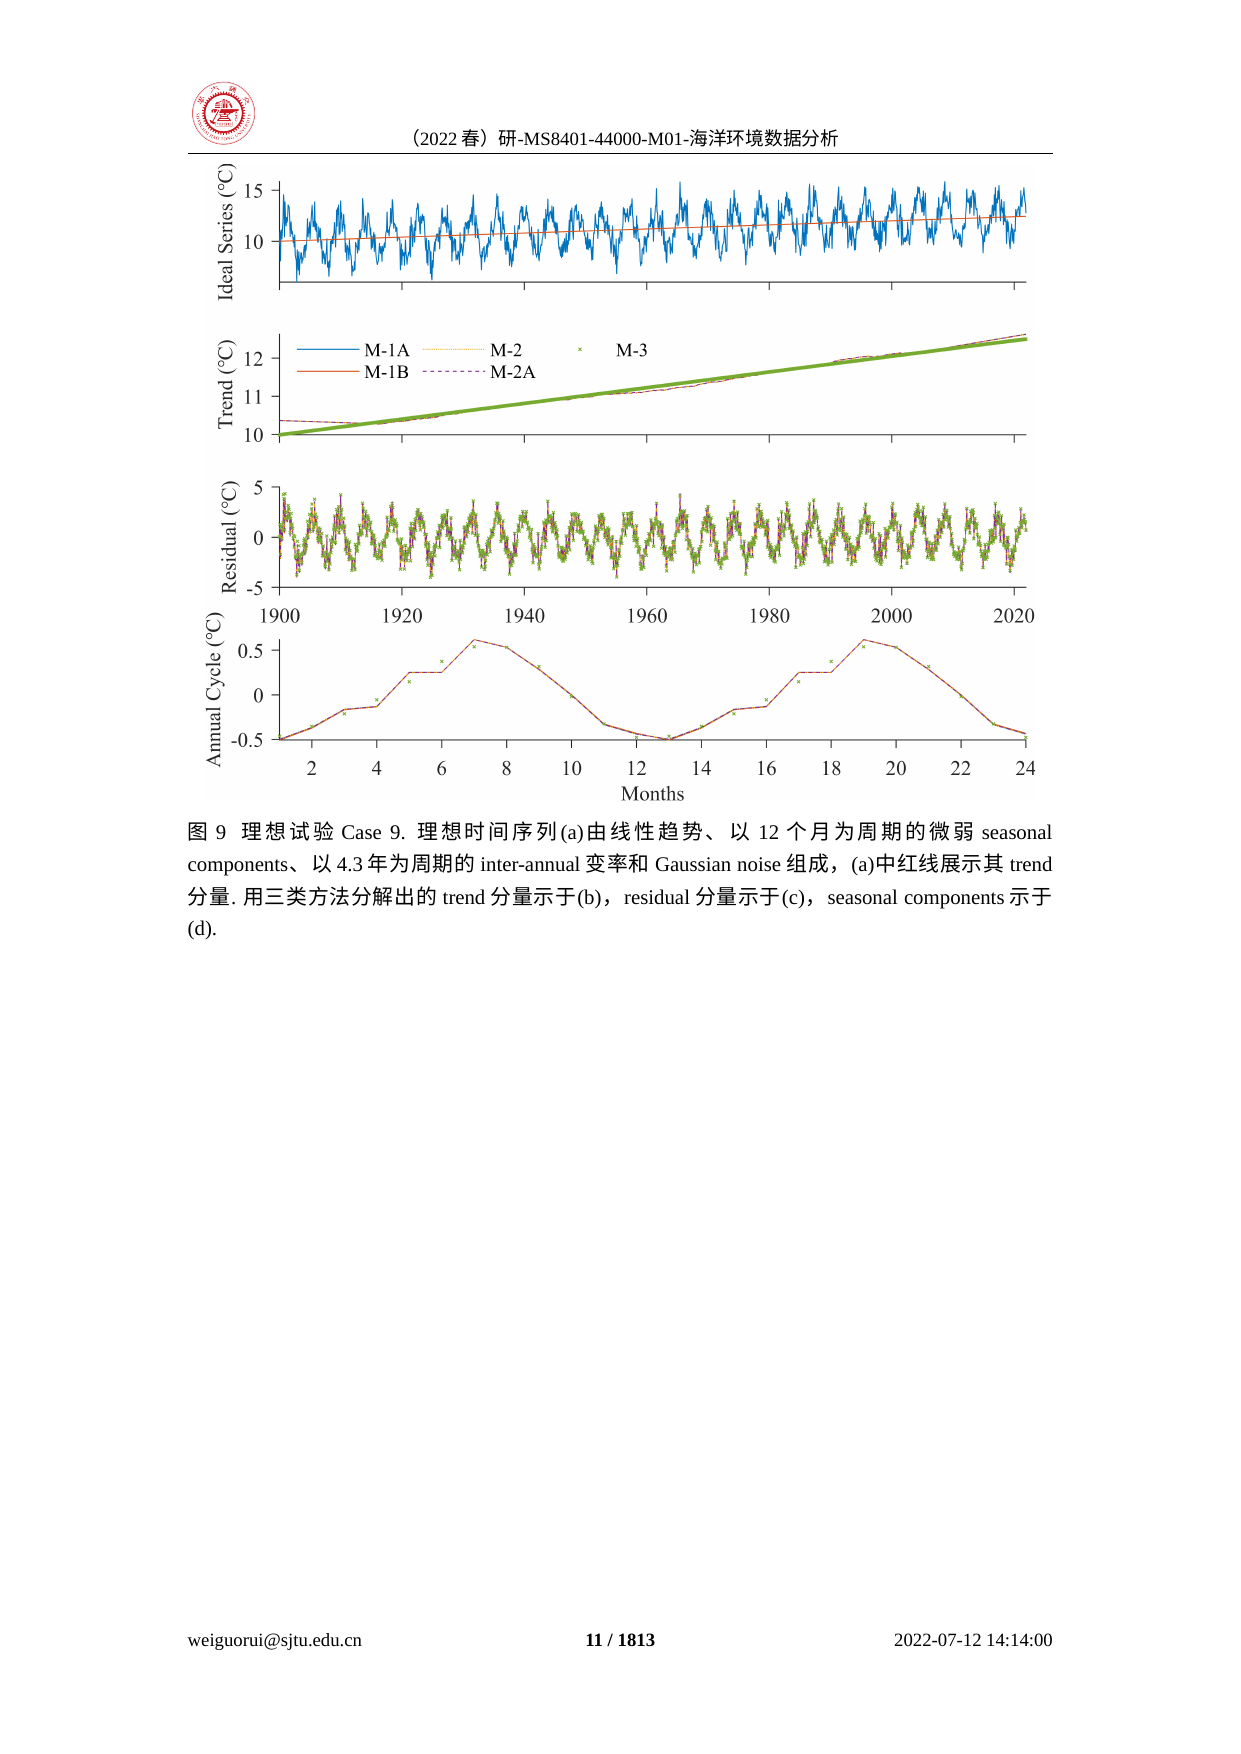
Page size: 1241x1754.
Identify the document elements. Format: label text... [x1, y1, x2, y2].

picture [205, 164, 1035, 801]
text 图9 理想试验Case 9. 理想时间序列(a)由线性趋势、以12个月为周期的微弱seasonal components、以4.3年为周期的inter-annual变率和Gaussian noise组成，(a)中红线展示其trend分量. 用三类方法分解出的trend分量示于(b)，residual分量示于(c)，seasonal components示于(d). [187, 814, 1053, 944]
picture [188, 77, 259, 148]
